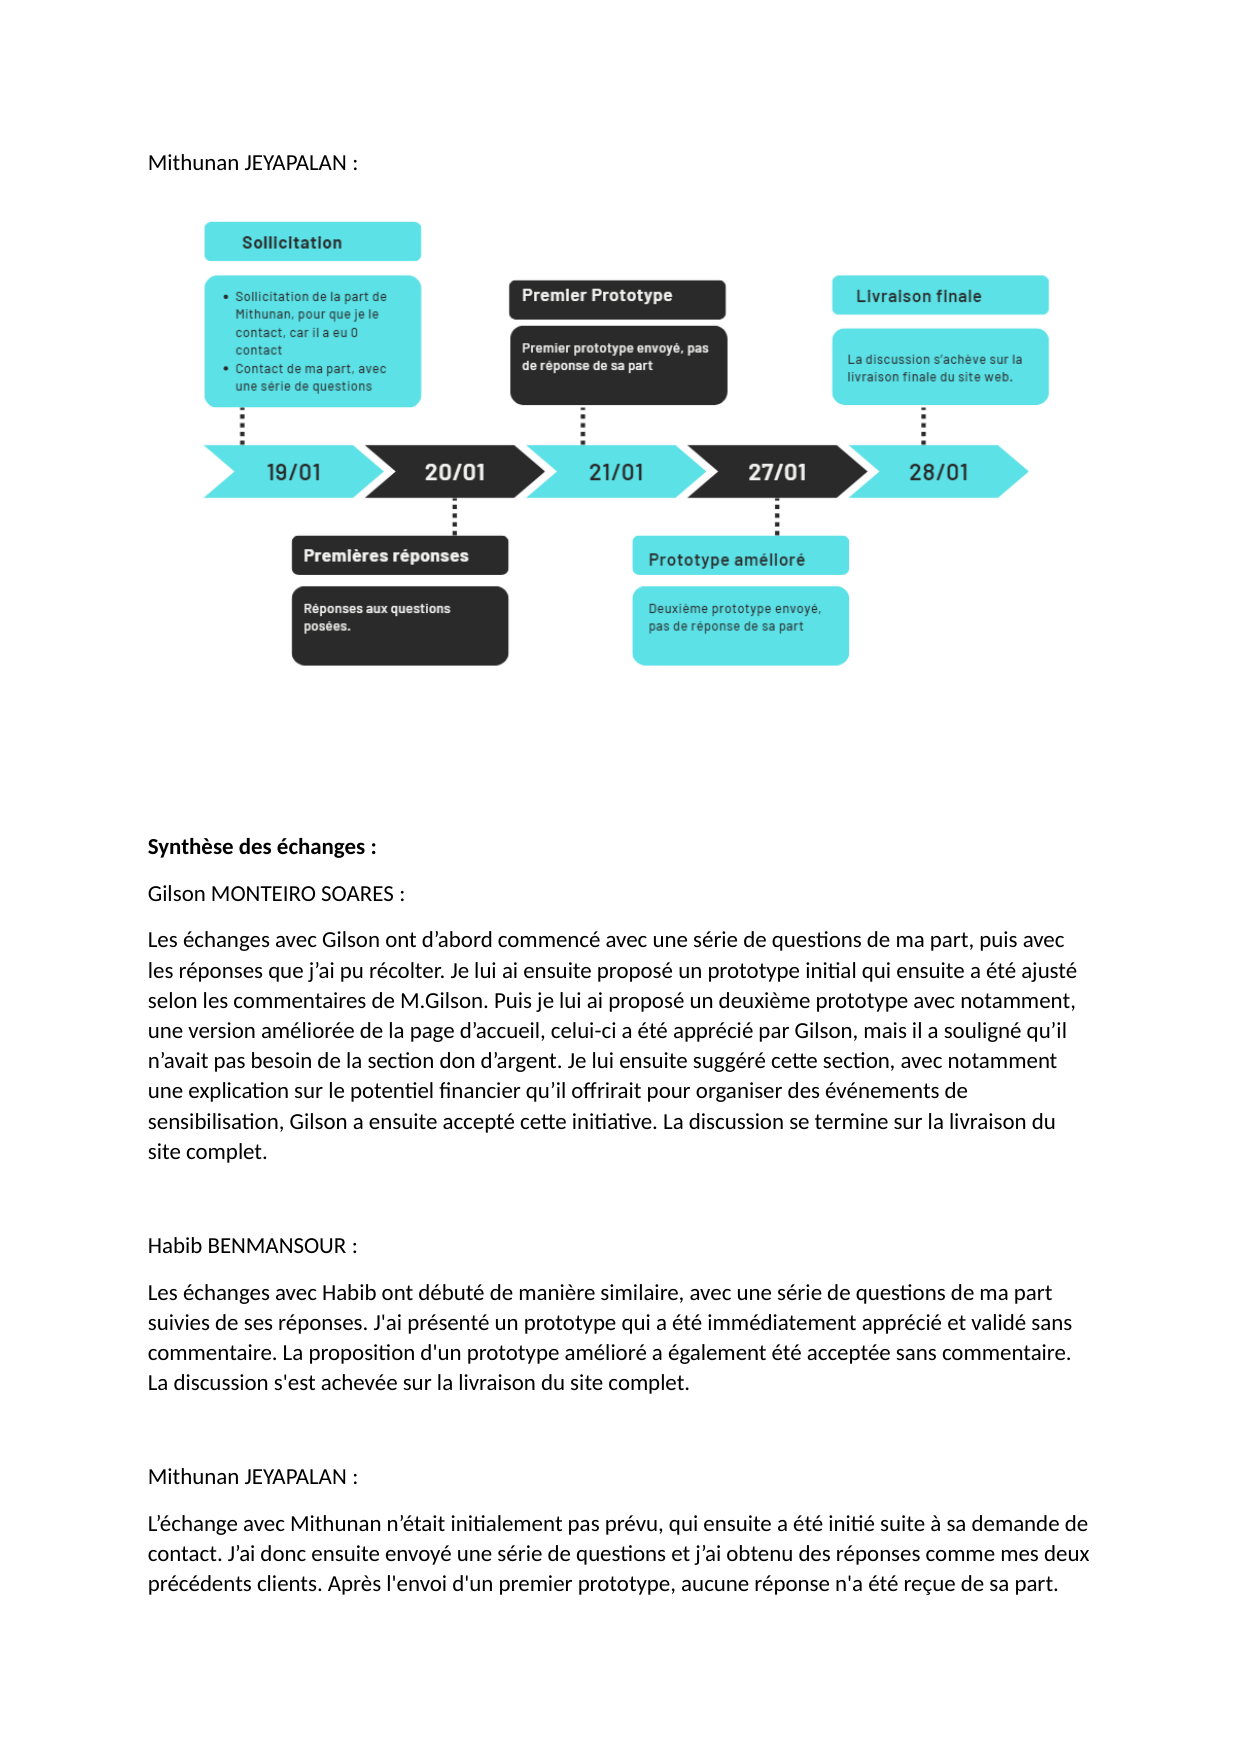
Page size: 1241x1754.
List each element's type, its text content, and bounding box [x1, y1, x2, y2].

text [148, 1509, 1093, 1597]
text Habib BENMANSOUR : [148, 1231, 1093, 1259]
text Les échanges avec Habib ont débuté de manière similaire, avec une série de questions de ma part suivies de ses réponses. J'ai présenté un prototype qui a été immédiatement apprécié et validé sans commentaire. La proposition d'un prototype amélioré a également été acceptée sans commentaire. La discussion s'est achevée sur la livraison du site complet. [148, 1278, 1093, 1396]
text Gilson MONTEIRO SOARES : [148, 879, 1093, 907]
text Mithunan JEYAPALAN : [148, 148, 1093, 176]
picture [147, 194, 1093, 714]
text Synthèse des échanges : [148, 832, 1093, 860]
text Les échanges avec Gilson ont d’abord commencé avec une série de questions de ma part, puis avec les réponses que j’ai pu récolter. Je lui ai ensuite proposé un prototype initial qui ensuite a été ajusté selon les commentaires de M.Gilson. Puis je lui ai proposé un deuxième prototype avec notamment, une version améliorée de la page d’accueil, celui-ci a été apprécié par Gilson, mais il a souligné qu’il n’avait pas besoin de la section don d’argent. Je lui ensuite suggéré cette section, avec notamment une explication sur le potentiel financier qu’il offrirait pour organiser des événements de sensibilisation, Gilson a ensuite accepté cette initiative. La discussion se termine sur la livraison du site complet. [148, 926, 1093, 1165]
text Mithunan JEYAPALAN : [148, 1462, 1093, 1490]
